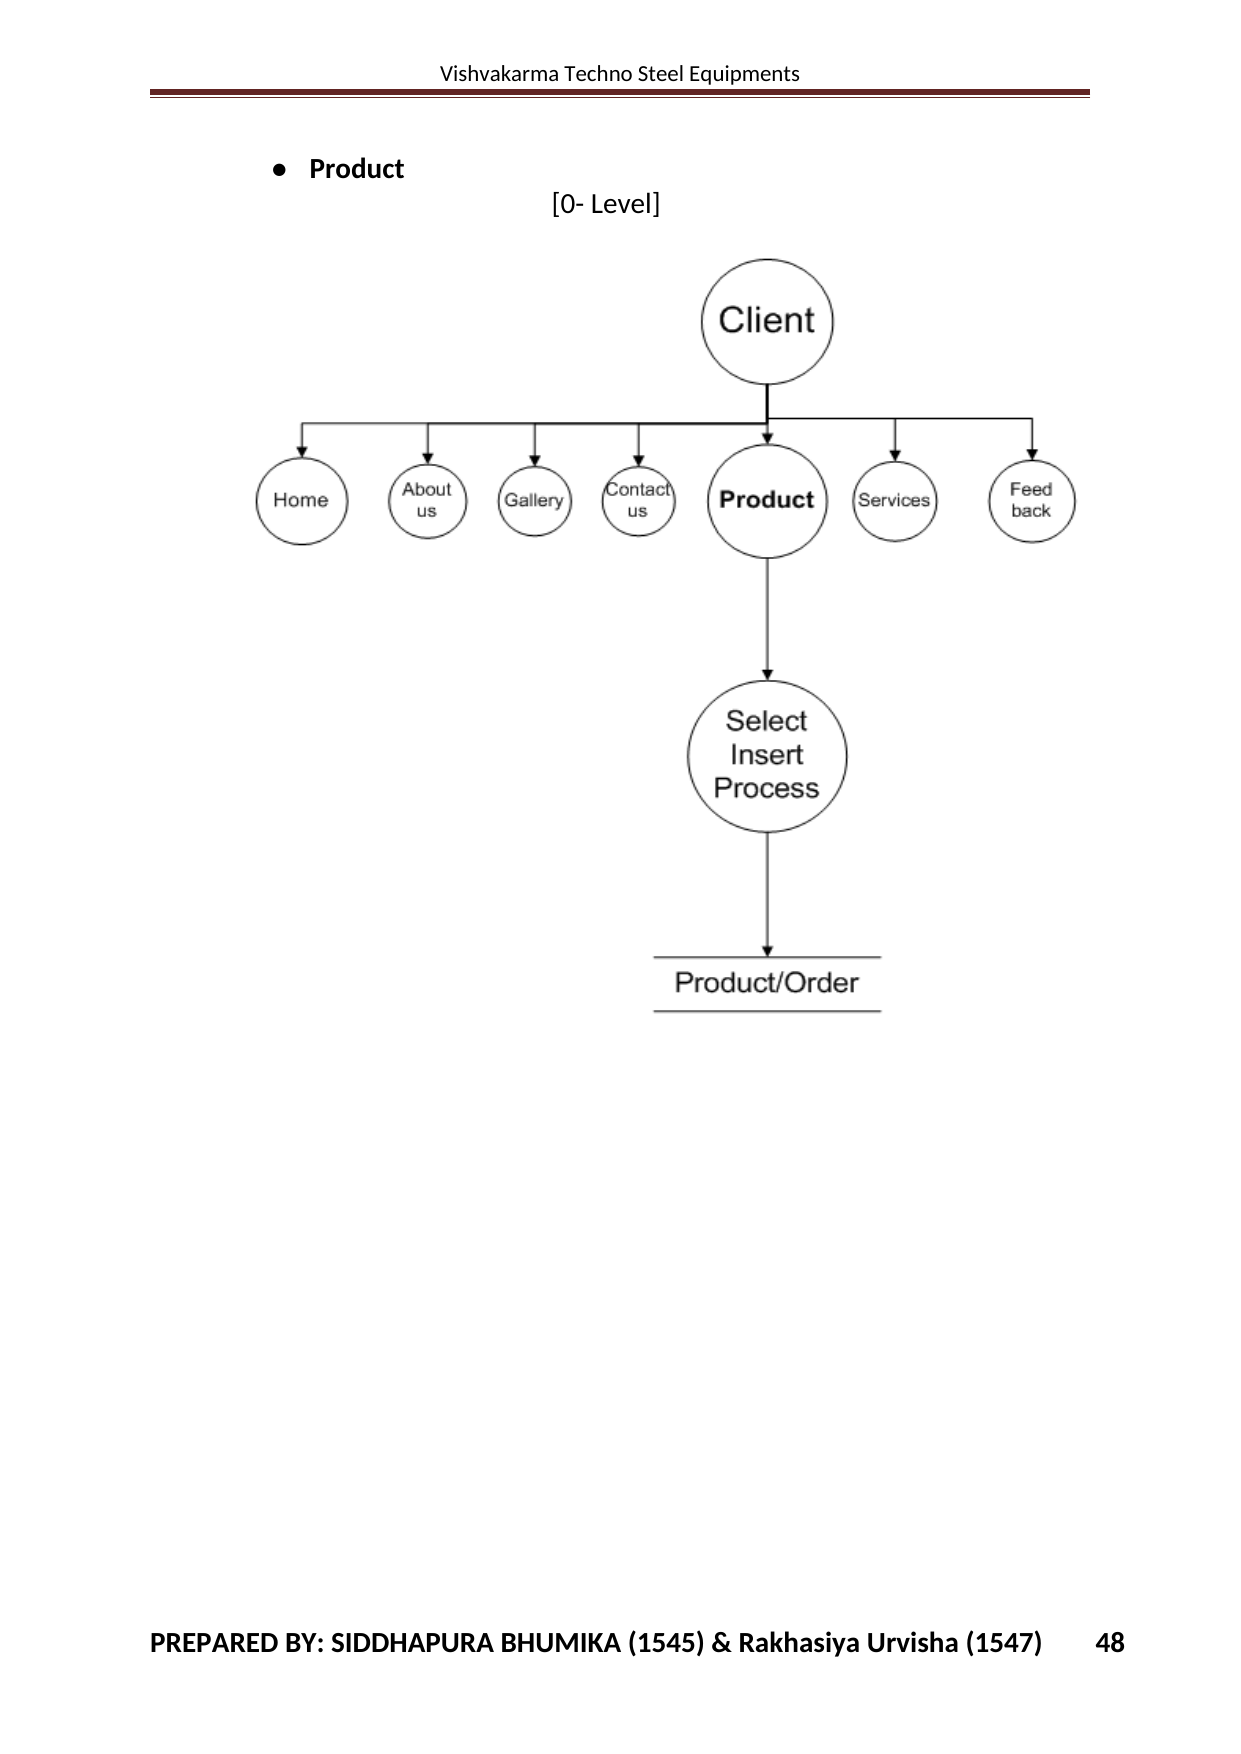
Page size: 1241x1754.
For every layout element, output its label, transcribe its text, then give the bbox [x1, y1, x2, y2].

picture [253, 256, 1079, 1015]
text [0- Level] [497, 186, 1090, 221]
list Product [272, 150, 1090, 186]
